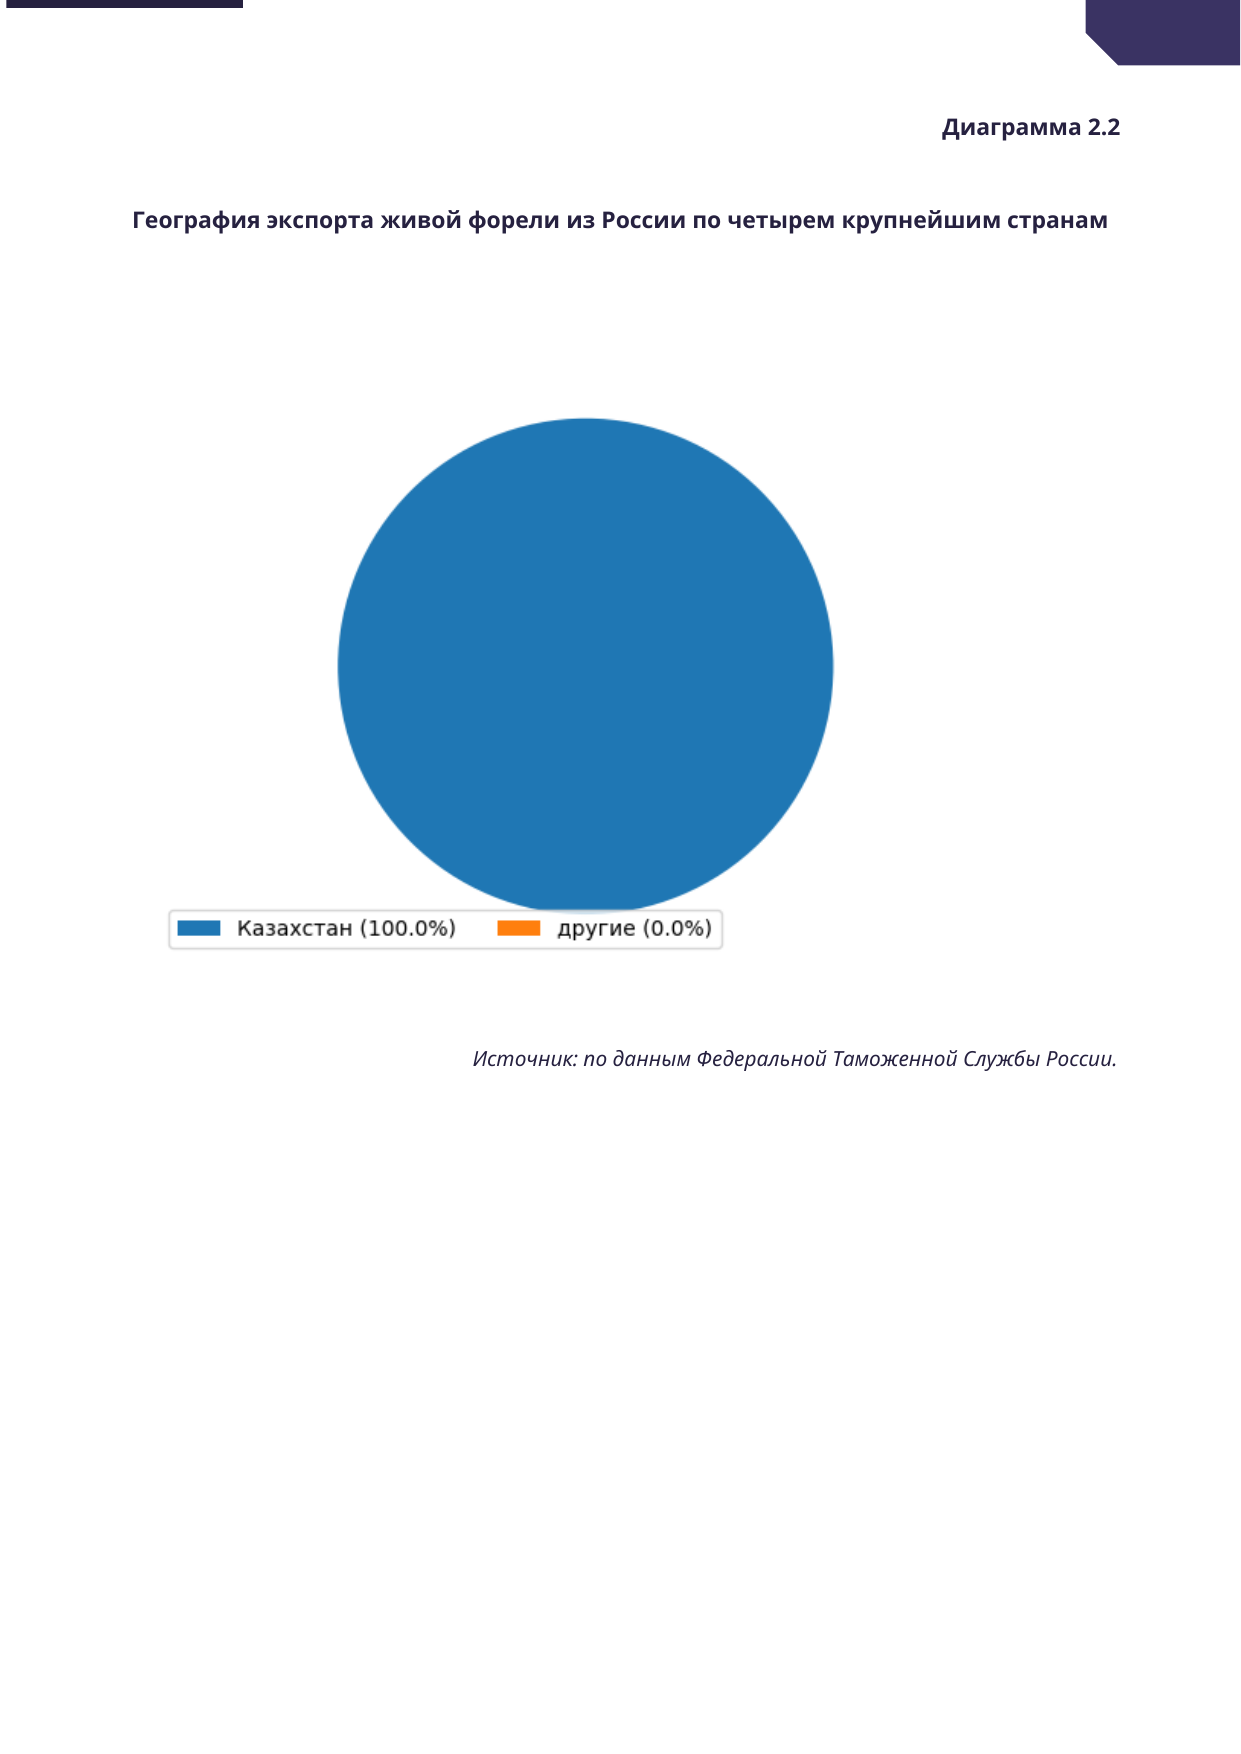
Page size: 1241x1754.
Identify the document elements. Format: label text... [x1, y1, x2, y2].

text Диаграмма 2.2 [120, 110, 1120, 142]
text Источник: по данным Федеральной Таможенной Службы России. [120, 1044, 1120, 1073]
picture [120, 297, 1095, 1029]
text География экспорта живой форели из России по четырем крупнейшим странам [120, 204, 1120, 235]
